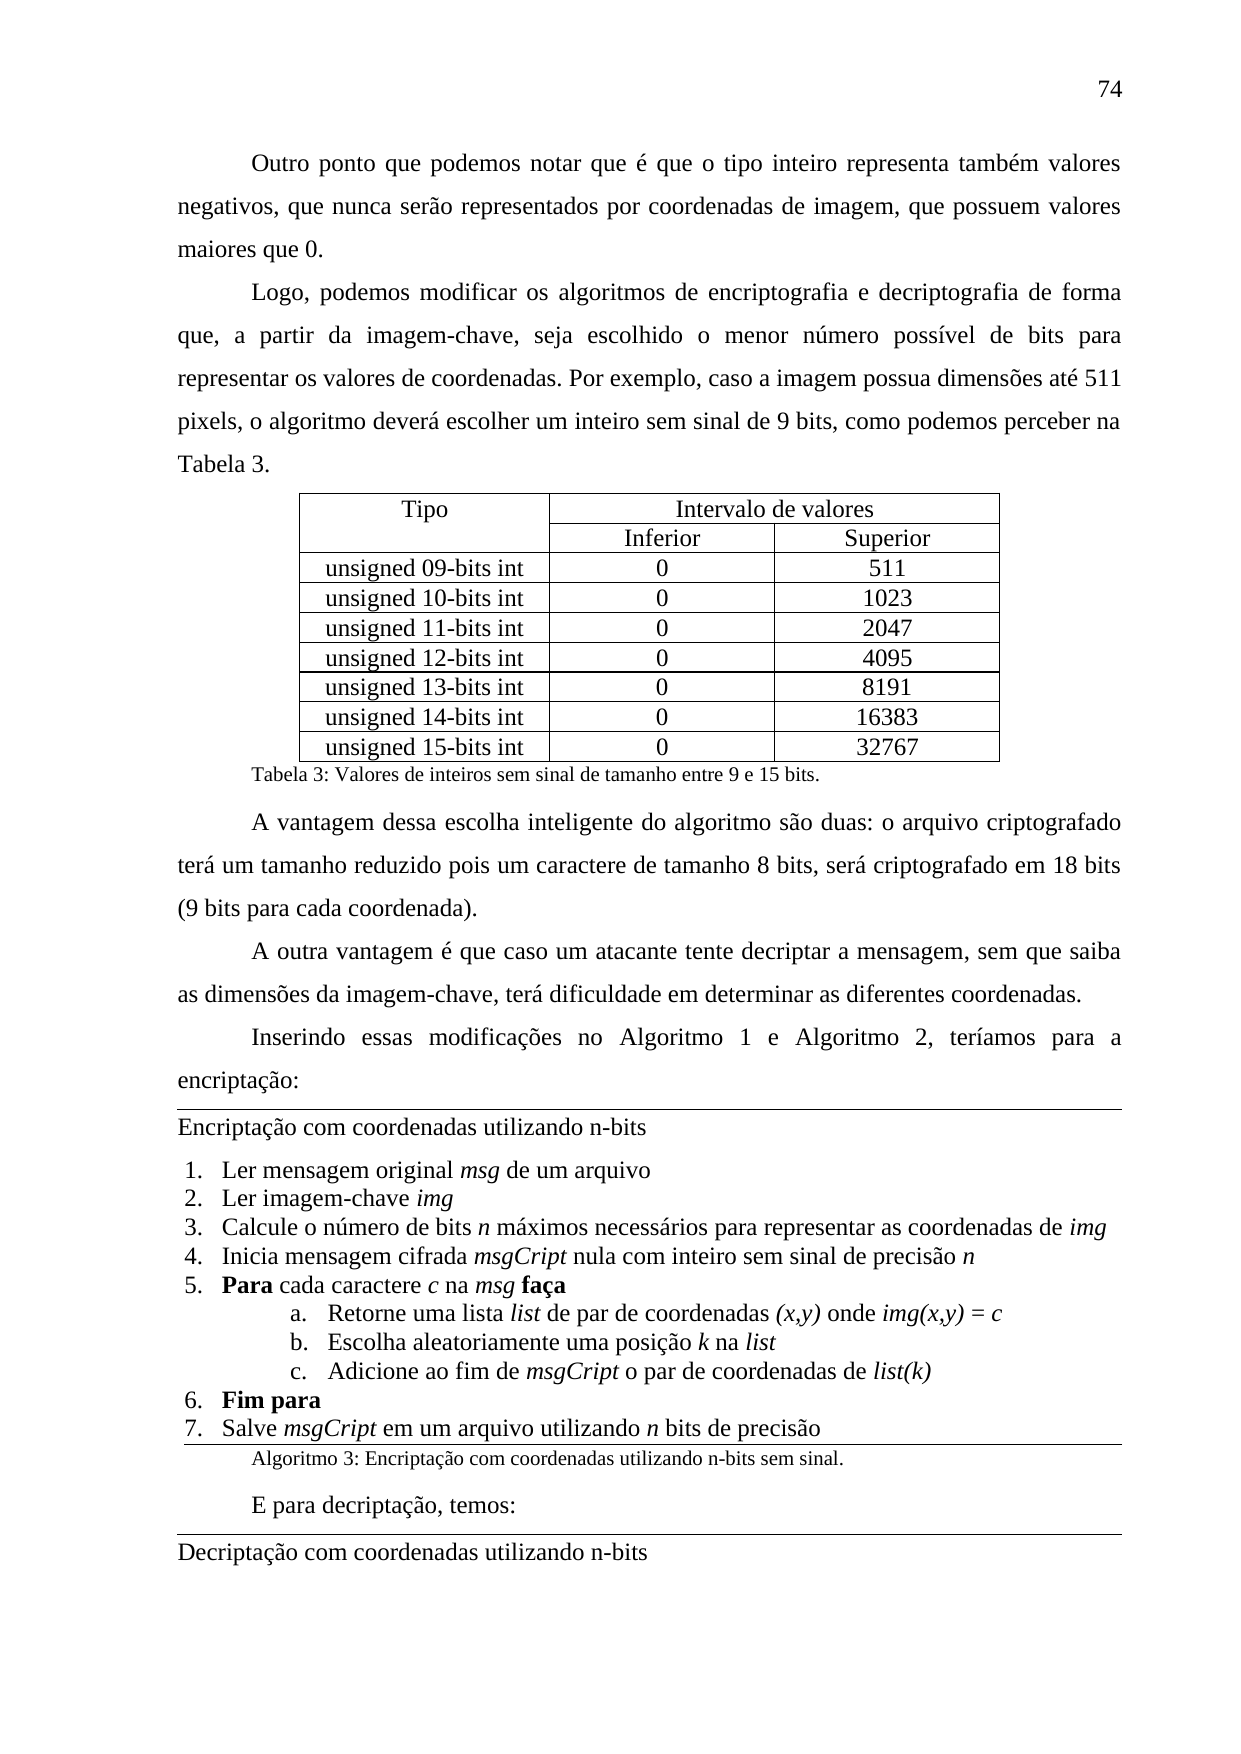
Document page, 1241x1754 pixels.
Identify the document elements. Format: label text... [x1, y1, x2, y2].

table_header Tipo [300, 494, 549, 552]
list Escolha aleatoriamente uma posição k na list [290, 1327, 1122, 1356]
table_cell unsigned 11-bits int [300, 613, 549, 642]
list Calcule o número de bits n máximos necessários para representar as coordenadas de img [184, 1212, 1122, 1241]
text Decriptação com coordenadas utilizando n-bits [177, 1535, 1122, 1565]
list Ler imagem-chave img [184, 1183, 1122, 1212]
table_cell unsigned 09-bits int [300, 553, 549, 582]
table_cell 511 [775, 553, 999, 582]
list Fim para [184, 1385, 1122, 1413]
list Para cada caractere c na msg faça [184, 1270, 1122, 1298]
text Encriptação com coordenadas utilizando n-bits [177, 1110, 1122, 1140]
table_cell Inferior [550, 524, 774, 552]
table_cell 32767 [775, 732, 999, 761]
text Outro ponto que podemos notar que é que o tipo inteiro representa também valores negativos, que nunca serão representados por coordenadas de imagem, que possuem valores maiores que 0. [177, 148, 1122, 263]
table_cell 8191 [775, 673, 999, 701]
list Adicione ao fim de msgCript o par de coordenadas de list(k) [290, 1356, 1122, 1385]
table_cell 0 [550, 613, 774, 642]
table_cell 0 [550, 583, 774, 612]
text A outra vantagem é que caso um atacante tente decriptar a mensagem, sem que saiba as dimensões da imagem-chave, terá dificuldade em determinar as diferentes coordenadas. [177, 936, 1122, 1008]
text E para decriptação, temos: [177, 1490, 1122, 1519]
list Inicia mensagem cifrada msgCript nula com inteiro sem sinal de precisão n [184, 1241, 1122, 1270]
table_cell 0 [550, 553, 774, 582]
table_cell unsigned 12-bits int [300, 643, 549, 671]
list Salve msgCript em um arquivo utilizando n bits de precisão [184, 1413, 1122, 1444]
text Inserindo essas modificações no Algoritmo 1 e Algoritmo 2, teríamos para a encriptação: [177, 1022, 1122, 1094]
text Logo, podemos modificar os algoritmos de encriptografia e decriptografia de forma que, a partir da imagem-chave, seja escolhido o menor número possível de bits para representar os valores de coordenadas. Por exemplo, caso a imagem possua dimensões até 511 pixels, o algoritmo deverá escolher um inteiro sem sinal de 9 bits, como podemos perceber na Tabela 3. [177, 277, 1122, 478]
table_cell unsigned 15-bits int [300, 732, 549, 761]
table_cell unsigned 10-bits int [300, 583, 549, 612]
table_cell 0 [550, 673, 774, 701]
text A vantagem dessa escolha inteligente do algoritmo são duas: o arquivo criptografado terá um tamanho reduzido pois um caractere de tamanho 8 bits, será criptografado em 18 bits (9 bits para cada coordenada). [177, 807, 1122, 922]
table_cell 4095 [775, 643, 999, 671]
list Retorne uma lista list de par de coordenadas (x,y) onde img(x,y) = c [290, 1298, 1122, 1327]
table_cell 16383 [775, 702, 999, 731]
table_cell 0 [550, 643, 774, 671]
table_header Intervalo de valores [550, 494, 999, 522]
table_cell Superior [775, 524, 999, 552]
list Ler mensagem original msg de um arquivo [184, 1155, 1122, 1183]
table_cell 2047 [775, 613, 999, 642]
table_cell unsigned 13-bits int [300, 673, 549, 701]
table_cell 1023 [775, 583, 999, 612]
table_cell 0 [550, 702, 774, 731]
table_cell unsigned 14-bits int [300, 702, 549, 731]
table_cell 0 [550, 732, 774, 761]
